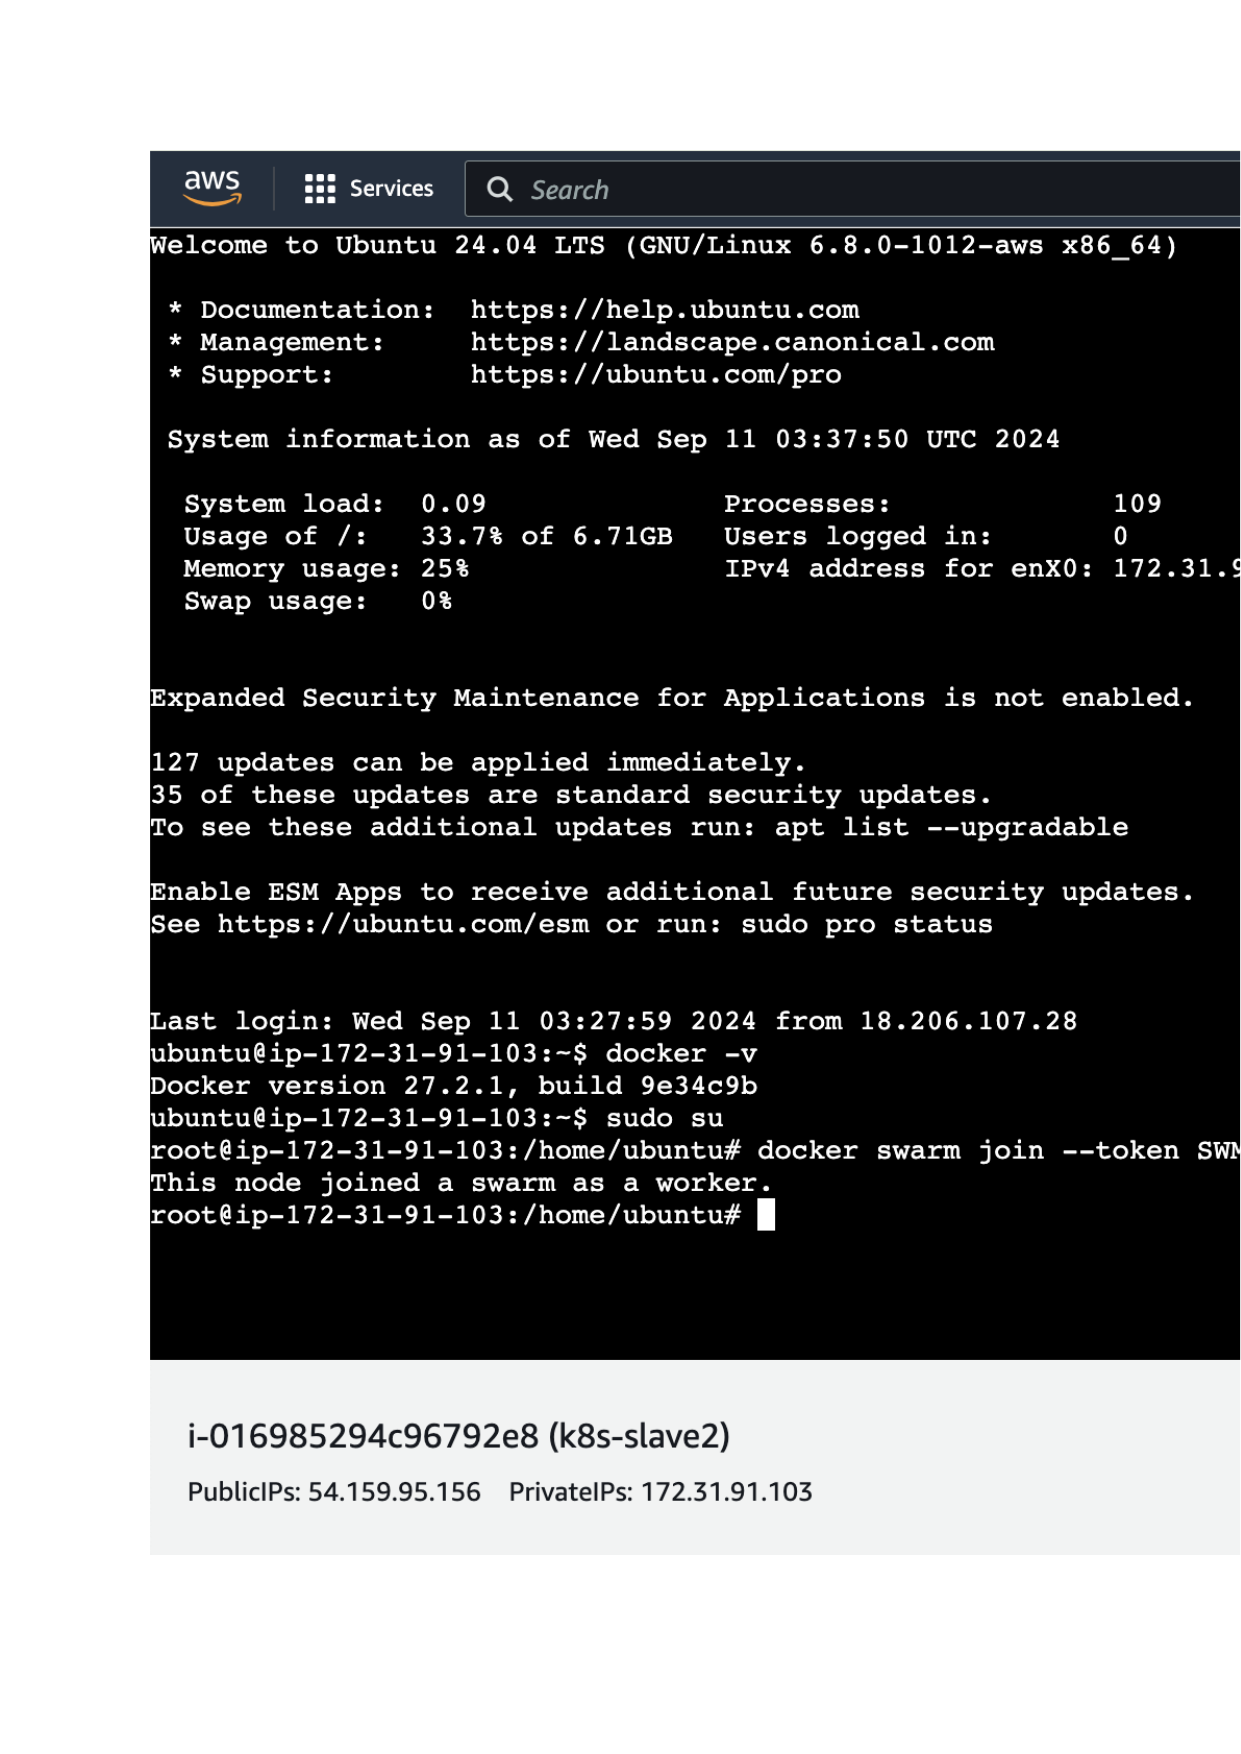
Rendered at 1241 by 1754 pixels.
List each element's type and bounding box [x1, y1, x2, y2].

picture [150, 150, 1241, 1555]
